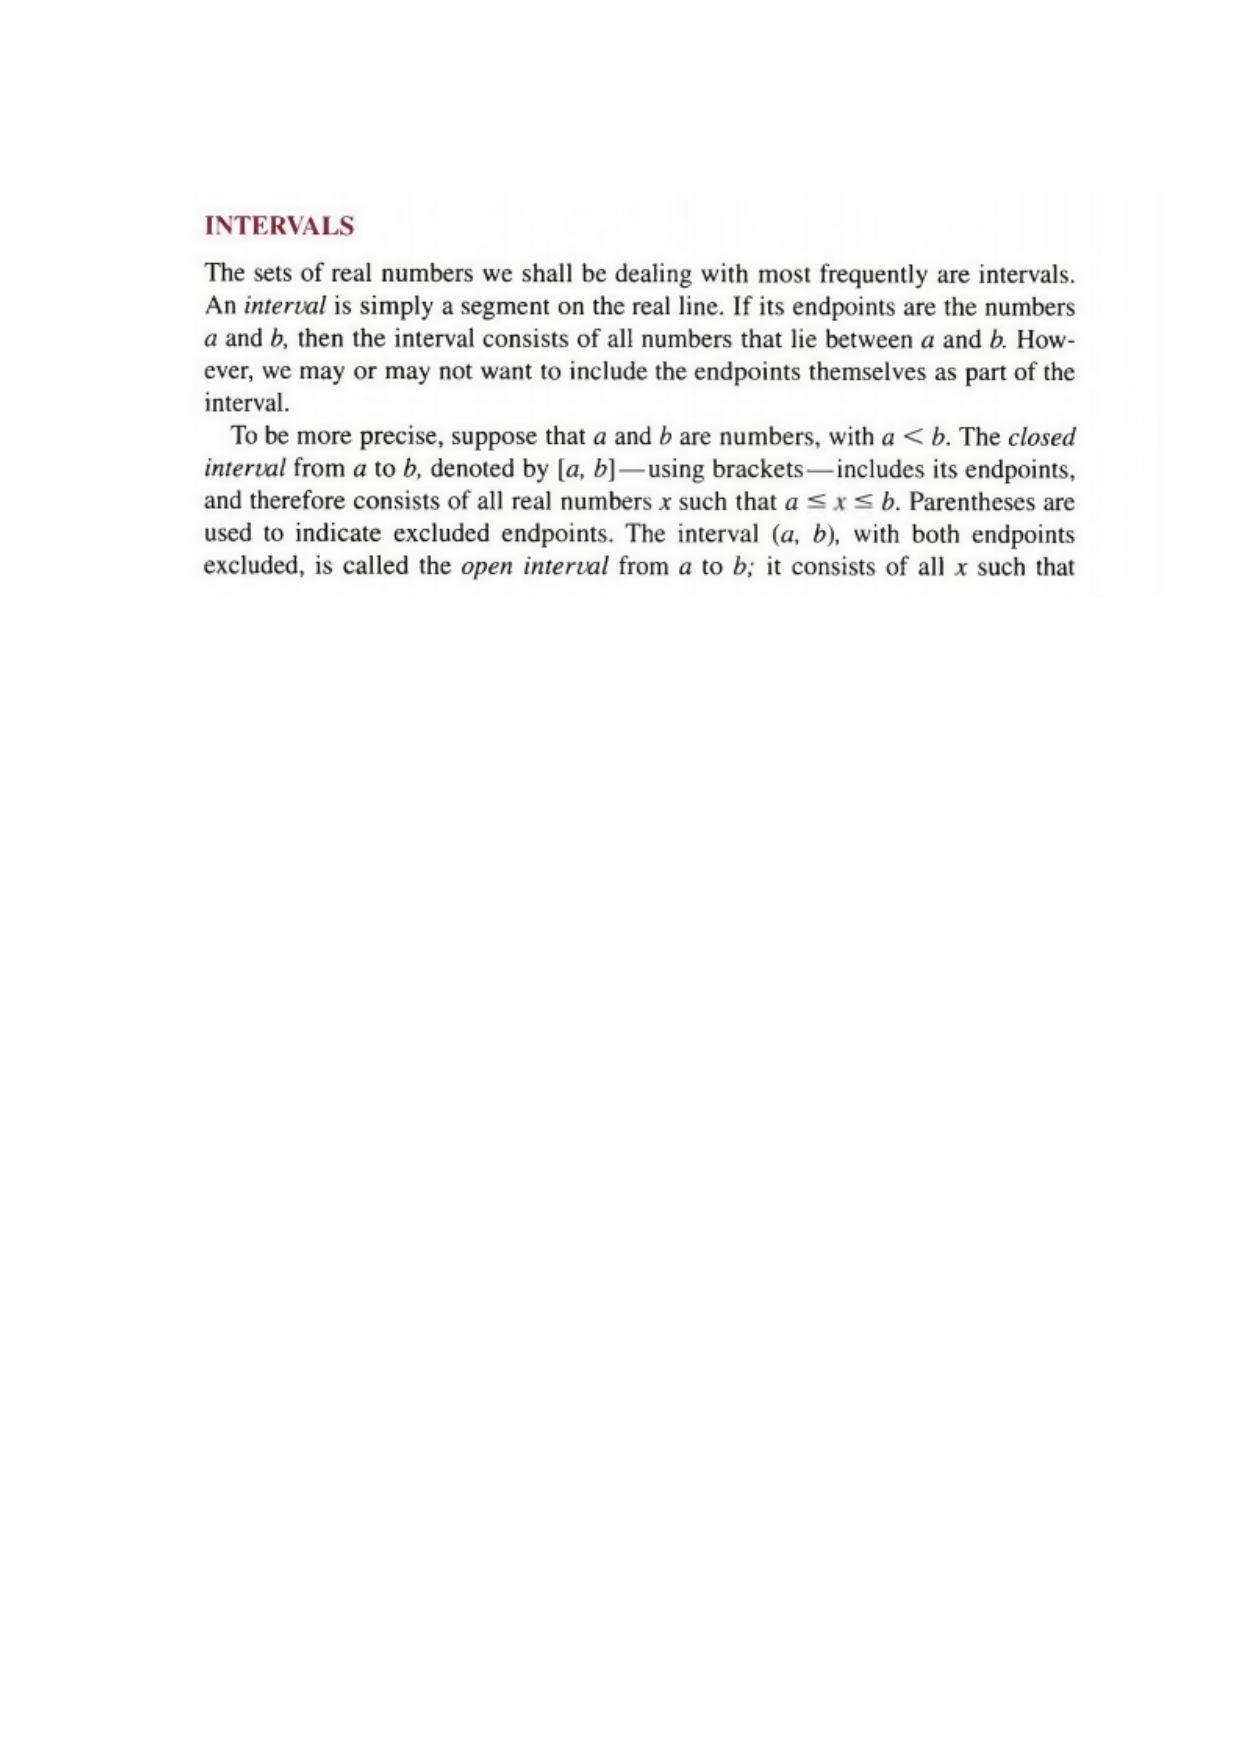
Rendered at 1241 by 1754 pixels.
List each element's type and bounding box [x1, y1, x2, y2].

picture [187, 191, 1161, 598]
